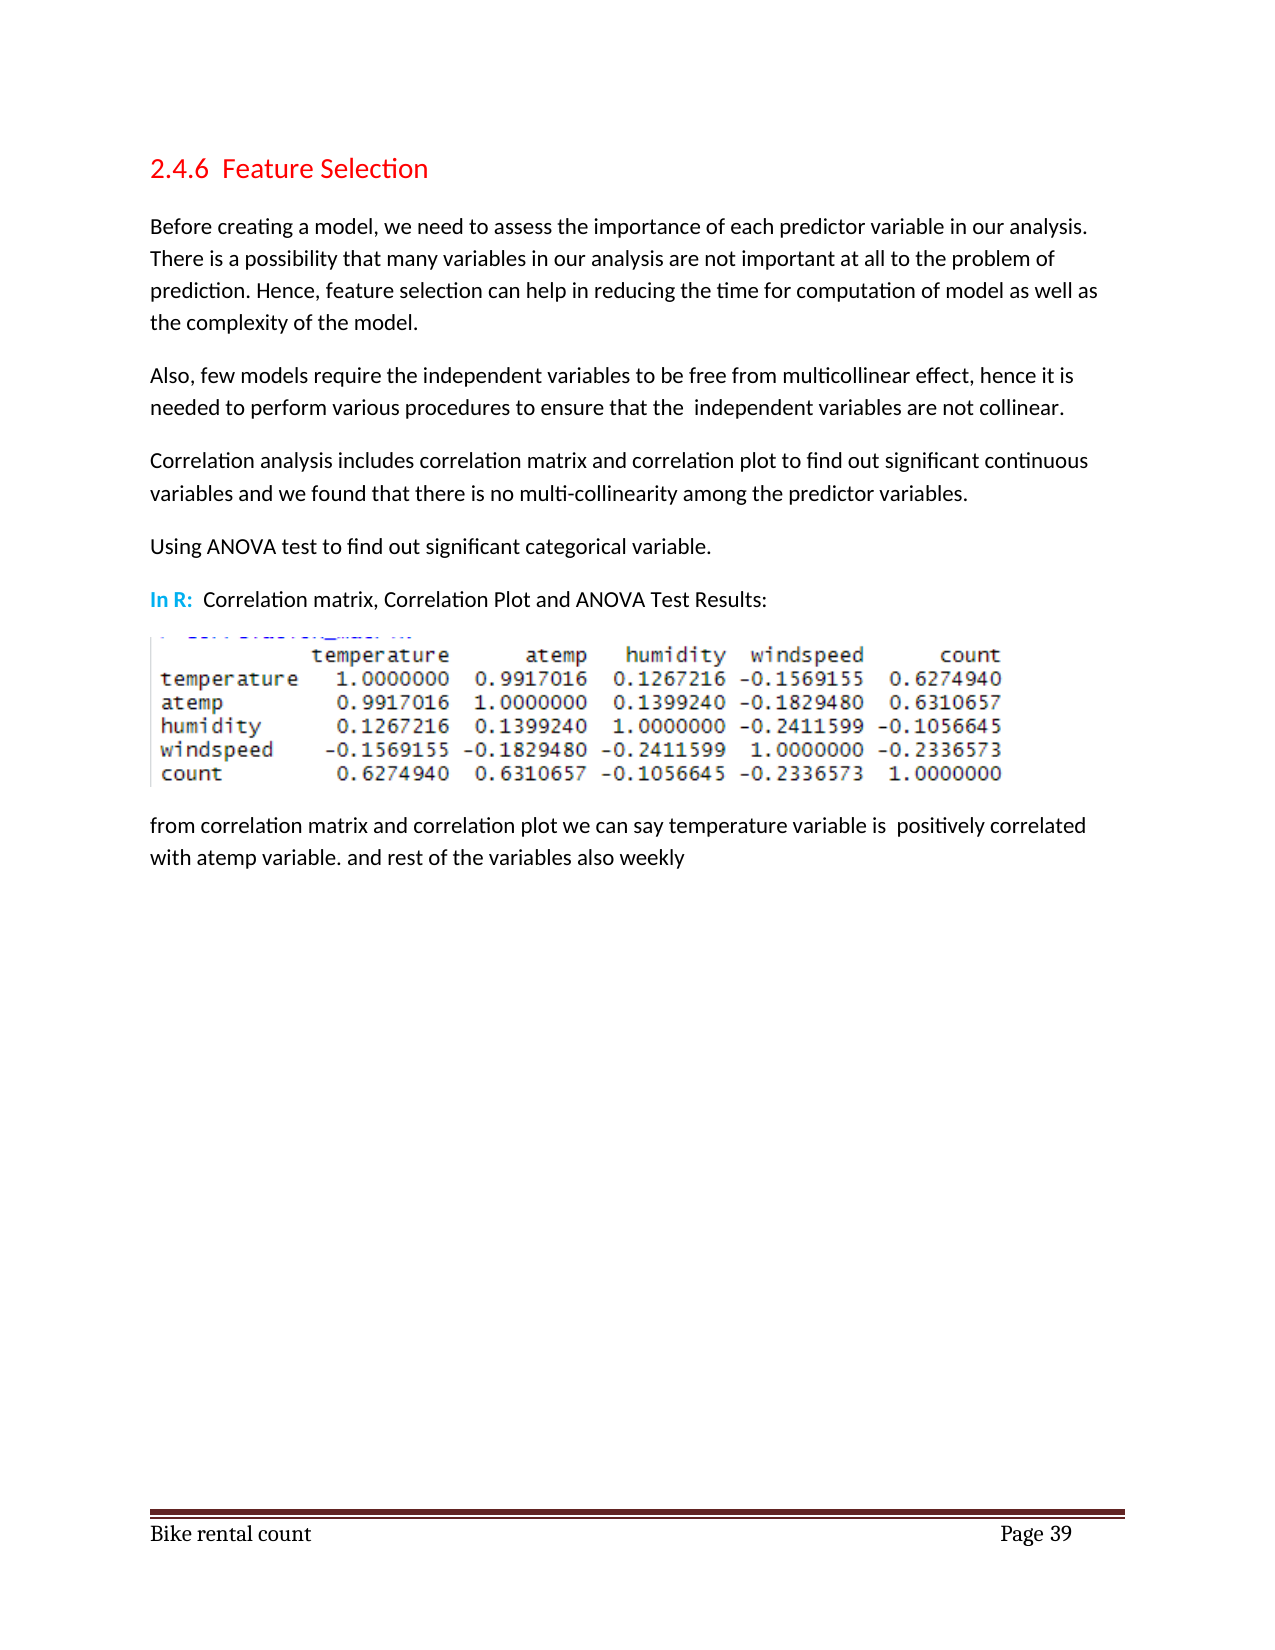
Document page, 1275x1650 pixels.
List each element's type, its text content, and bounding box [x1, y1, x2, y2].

text In R: Correlation matrix, Correlation Plot and ANOVA Test Results: [150, 585, 1125, 613]
text Also, few models require the independent variables to be free from multicollinear effect, hence it is needed to perform various procedures to ensure that the independent variables are not collinear. [150, 361, 1125, 422]
text Before creating a model, we need to assess the importance of each predictor variable in our analysis. There is a possibility that many variables in our analysis are not important at all to the problem of prediction. Hence, feature selection can help in reducing the time for computation of model as well as the complexity of the model. [150, 212, 1125, 336]
text 2.4.6 Feature Selection [150, 150, 1125, 186]
text Using ANOVA test to find out significant categorical variable. [150, 532, 1125, 560]
text Correlation analysis includes correlation matrix and correlation plot to find out significant continuous variables and we found that there is no multi-collinearity among the predictor variables. [150, 447, 1125, 507]
picture [150, 637, 1064, 787]
text from correlation matrix and correlation plot we can say temperature variable is positively correlated with atemp variable. and rest of the variables also weekly [150, 811, 1125, 871]
